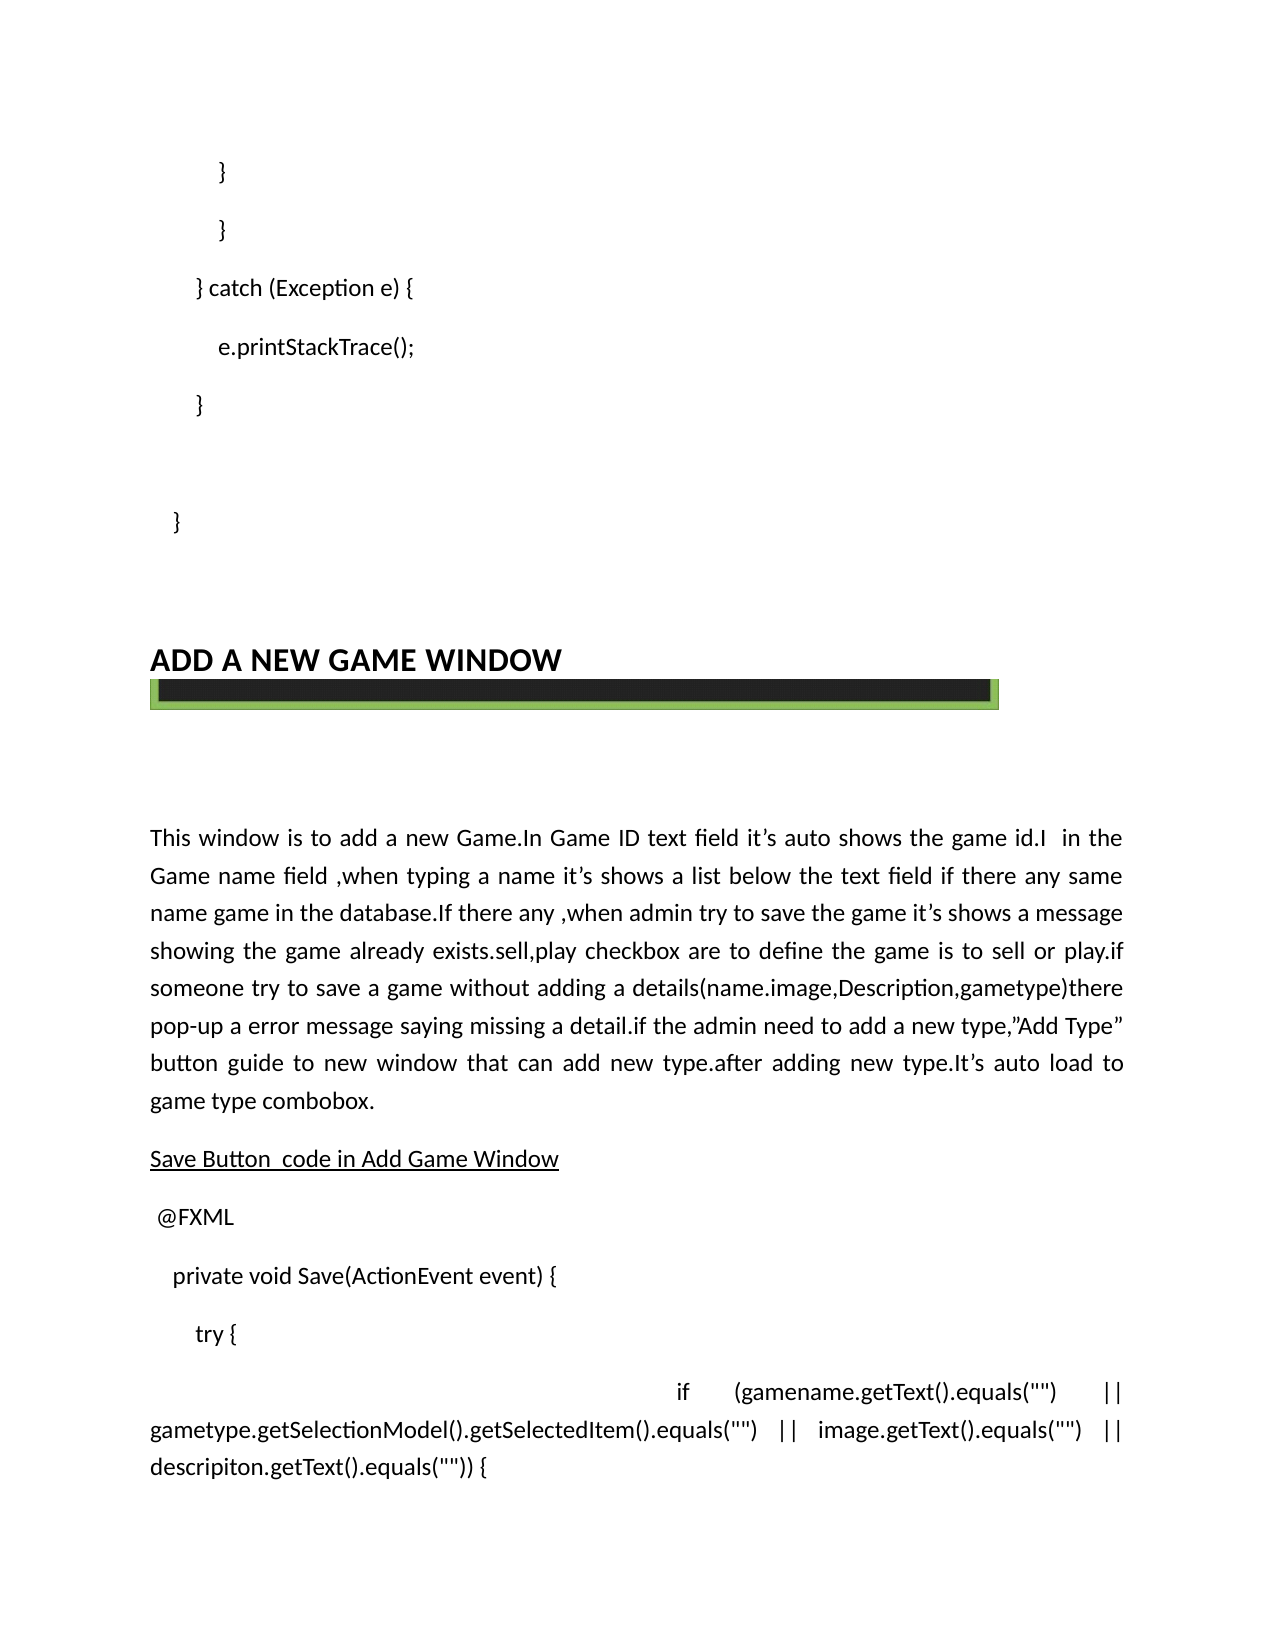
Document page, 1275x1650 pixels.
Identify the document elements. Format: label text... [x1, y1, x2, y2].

text private void Save(ActionEvent event) { [150, 1254, 1125, 1292]
text @FXML [150, 1196, 1125, 1233]
text try { [150, 1312, 1125, 1350]
text } catch (Exception e) { [150, 267, 1125, 304]
text if (gamename.getText().equals("") || gametype.getSelectionModel().getSelectedItem().equals("") || image.getText().equals("") || descripiton.getText().equals("")) { [150, 1371, 1125, 1483]
text } [150, 150, 1125, 187]
text } [150, 500, 1125, 537]
text Save Button code in Add Game Window [150, 1137, 1125, 1175]
text } [150, 383, 1125, 421]
text This window is to add a new Game.In Game ID text field it’s auto shows the game id.I in the Game name field ,when typing a name it’s shows a list below the text field if there any same name game in the database.If there any ,when admin try to save the game it’s shows a message showing the game already exists.sell,play checkbox are to define the game is to sell or play.if someone try to save a game without adding a details(name.image,Description,gametype)there pop-up a error message saying missing a detail.if the admin need to add a new type,”Add Type” button guide to new window that can add new type.after adding new type.It’s auto load to game type combobox. [150, 817, 1125, 1117]
text } [150, 208, 1125, 246]
text Add a New Game Window [150, 642, 1125, 679]
text e.printStackTrace(); [150, 325, 1125, 362]
